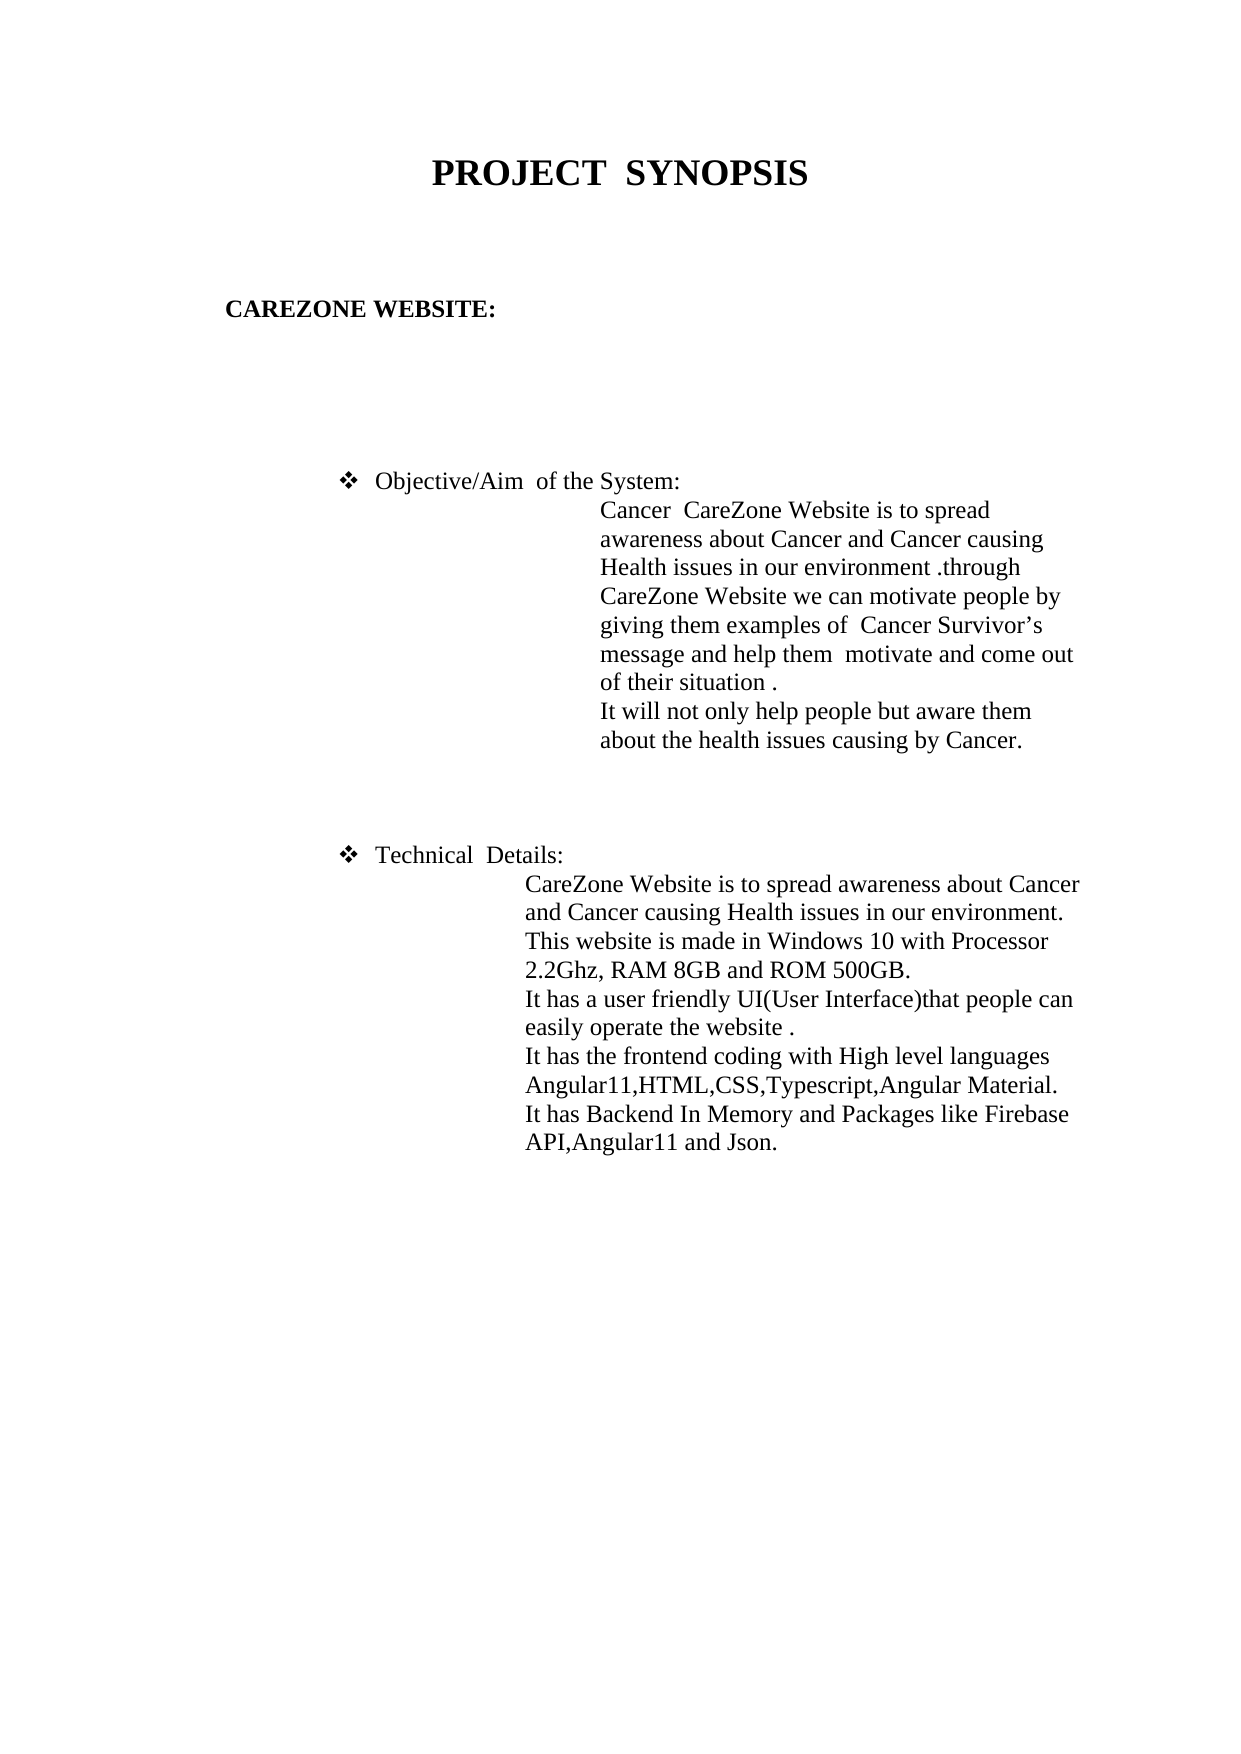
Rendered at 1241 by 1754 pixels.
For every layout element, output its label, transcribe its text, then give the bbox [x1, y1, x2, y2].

list This website is made in Windows 10 with Processor 2.2Ghz, RAM 8GB and ROM 500GB. [525, 926, 1090, 984]
list It has Backend In Memory and Packages like Firebase API,Angular11 and Json. [525, 1099, 1090, 1156]
list Cancer CareZone Website is to spread awareness about Cancer and Cancer causing Health issues in our environment .through CareZone Website we can motivate people by giving them examples of Cancer Survivor’s message and help them motivate and come out of their situation . [600, 495, 1090, 696]
list It has a user friendly UI(User Interface)that people can easily operate the website . [525, 984, 1090, 1041]
list CAREZONE WEBSITE: [225, 294, 1090, 322]
list CareZone Website is to spread awareness about Cancer and Cancer causing Health issues in our environment. [525, 869, 1090, 926]
list It has the frontend coding with High level languages Angular11,HTML,CSS,Typescript,Angular Material. [525, 1041, 1090, 1099]
list Objective/Aim of the System: [337, 466, 1090, 495]
list It will not only help people but aware them about the health issues causing by Cancer. [600, 696, 1090, 754]
text PROJECT SYNOPSIS [150, 150, 1090, 193]
list Technical Details: [337, 840, 1090, 869]
